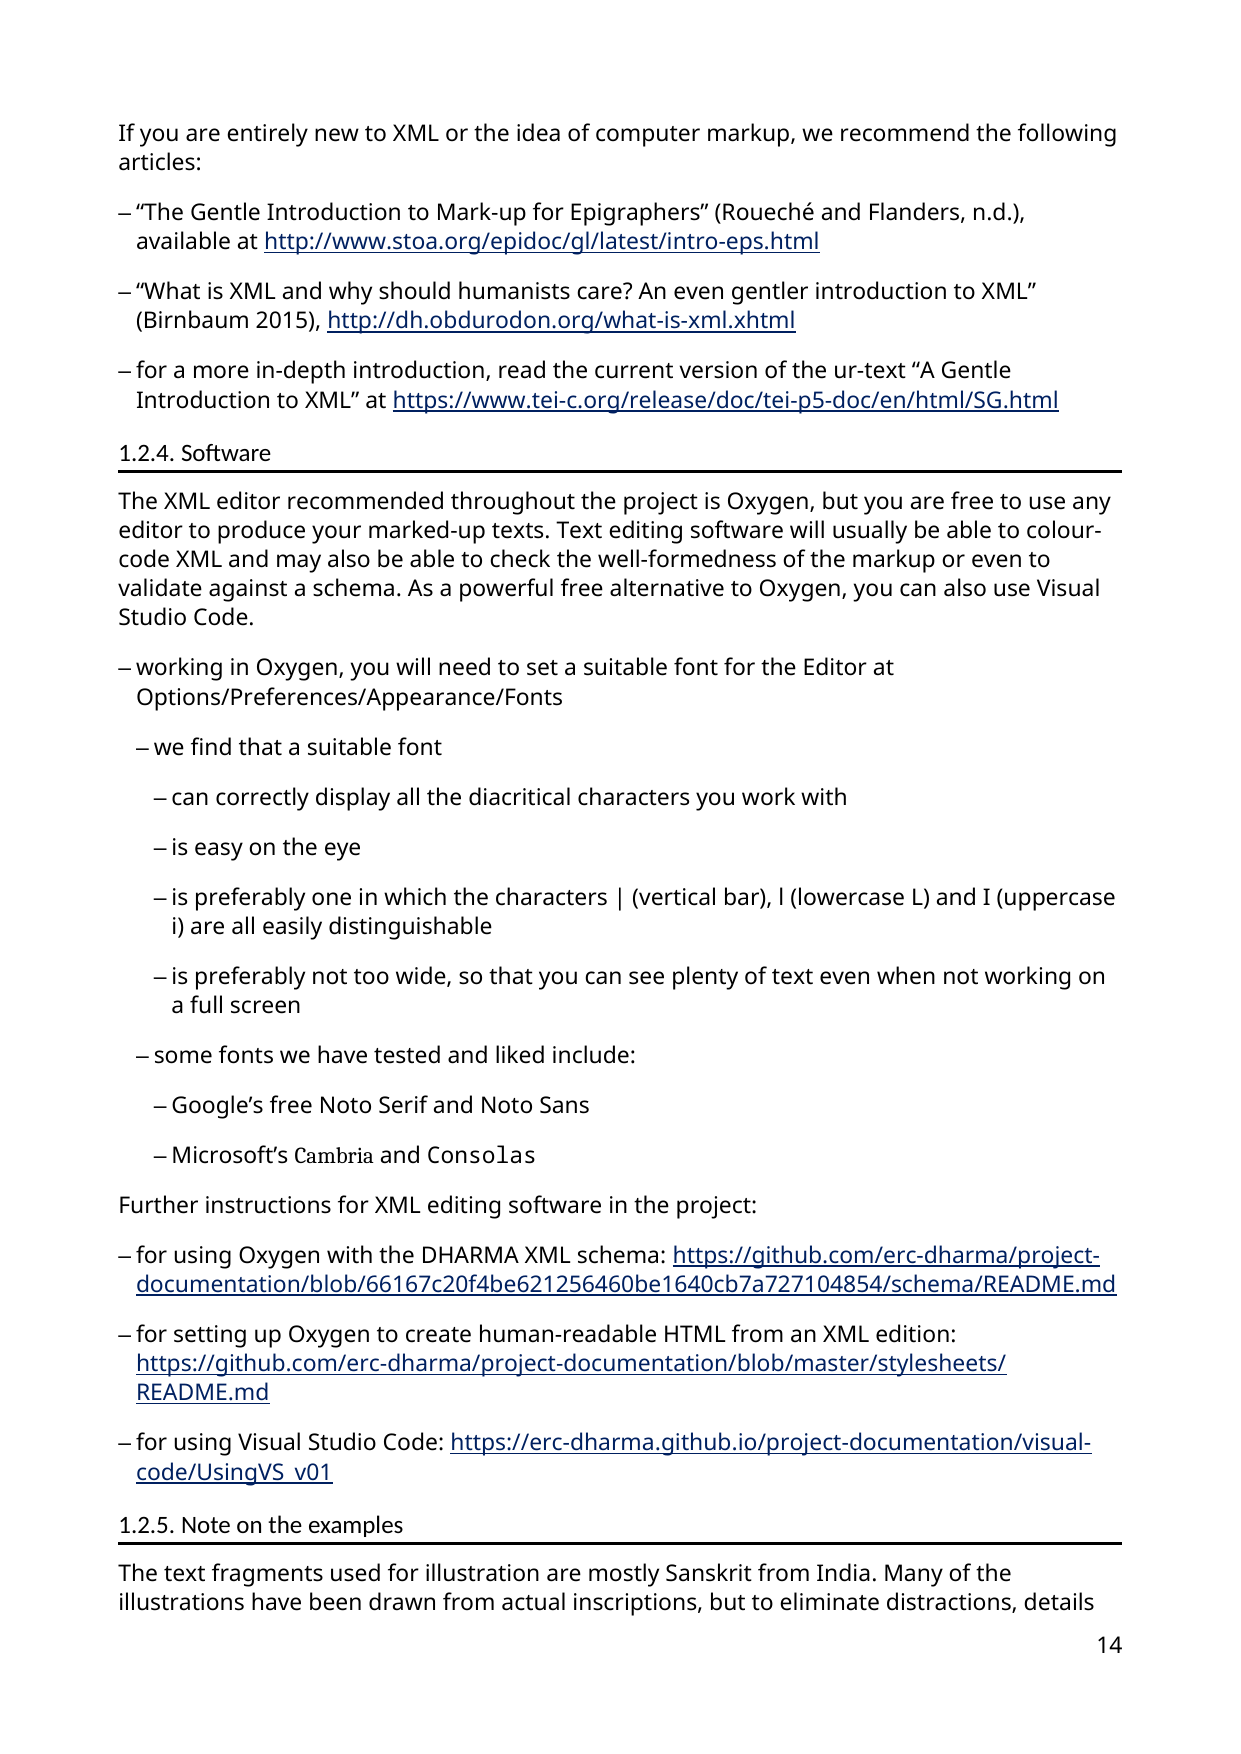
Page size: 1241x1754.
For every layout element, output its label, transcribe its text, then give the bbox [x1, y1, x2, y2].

list Microsoft’s Cambria and Consolas [153, 1140, 1122, 1169]
list is preferably one in which the characters | (vertical bar), l (lowercase L) and I (uppercase i) are all easily distinguishable [153, 882, 1122, 940]
subtitle Software [118, 435, 1122, 470]
list “What is XML and why should humanists care? An even gentler introduction to XML” (Birnbaum 2015), http://dh.obdurodon.org/what-is-xml.xhtml [118, 276, 1122, 335]
list some fonts we have tested and liked include: [136, 1040, 1122, 1069]
list “The Gentle Introduction to Mark-up for Epigraphers” (Roueché and Flanders, n.d.), available at http://www.stoa.org/epidoc/gl/latest/intro-eps.html [118, 197, 1122, 256]
text The XML editor recommended throughout the project is Oxygen, but you are free to use any editor to produce your marked-up texts. Text editing software will usually be able to colour-code XML and may also be able to check the well-formedness of the markup or even to validate against a schema. As a powerful free alternative to Oxygen, you can also use Visual Studio Code. [118, 486, 1122, 632]
list can correctly display all the diacritical characters you work with [153, 782, 1122, 811]
list is easy on the eye [153, 832, 1122, 861]
subtitle Note on the examples [118, 1507, 1122, 1542]
list Google’s free Noto Serif and Noto Sans [153, 1090, 1122, 1119]
list for using Visual Studio Code: https://erc-dharma.github.io/project-documentation/visual-code/UsingVS_v01 [118, 1427, 1122, 1486]
list for a more in-depth introduction, read the current version of the ur-text “A Gentle Introduction to XML” at https://www.tei-c.org/release/doc/tei-p5-doc/en/html/SG.html [118, 356, 1122, 414]
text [118, 1558, 1122, 1616]
list for setting up Oxygen to create human-readable HTML from an XML edition: https://github.com/erc-dharma/project-documentation/blob/master/stylesheets/README.md [118, 1319, 1122, 1407]
list we find that a suitable font [136, 732, 1122, 761]
text Further instructions for XML editing software in the project: [118, 1190, 1122, 1219]
list working in Oxygen, you will need to set a suitable font for the Editor at Options/Preferences/Appearance/Fonts [118, 652, 1122, 711]
list is preferably not too wide, so that you can see plenty of text even when not working on a full screen [153, 961, 1122, 1019]
list for using Oxygen with the DHARMA XML schema: https://github.com/erc-dharma/project-documentation/blob/66167c20f4be621256460be1640cb7a727104854/schema/README.md [118, 1240, 1122, 1298]
text If you are entirely new to XML or the idea of computer markup, we recommend the following articles: [118, 118, 1122, 176]
